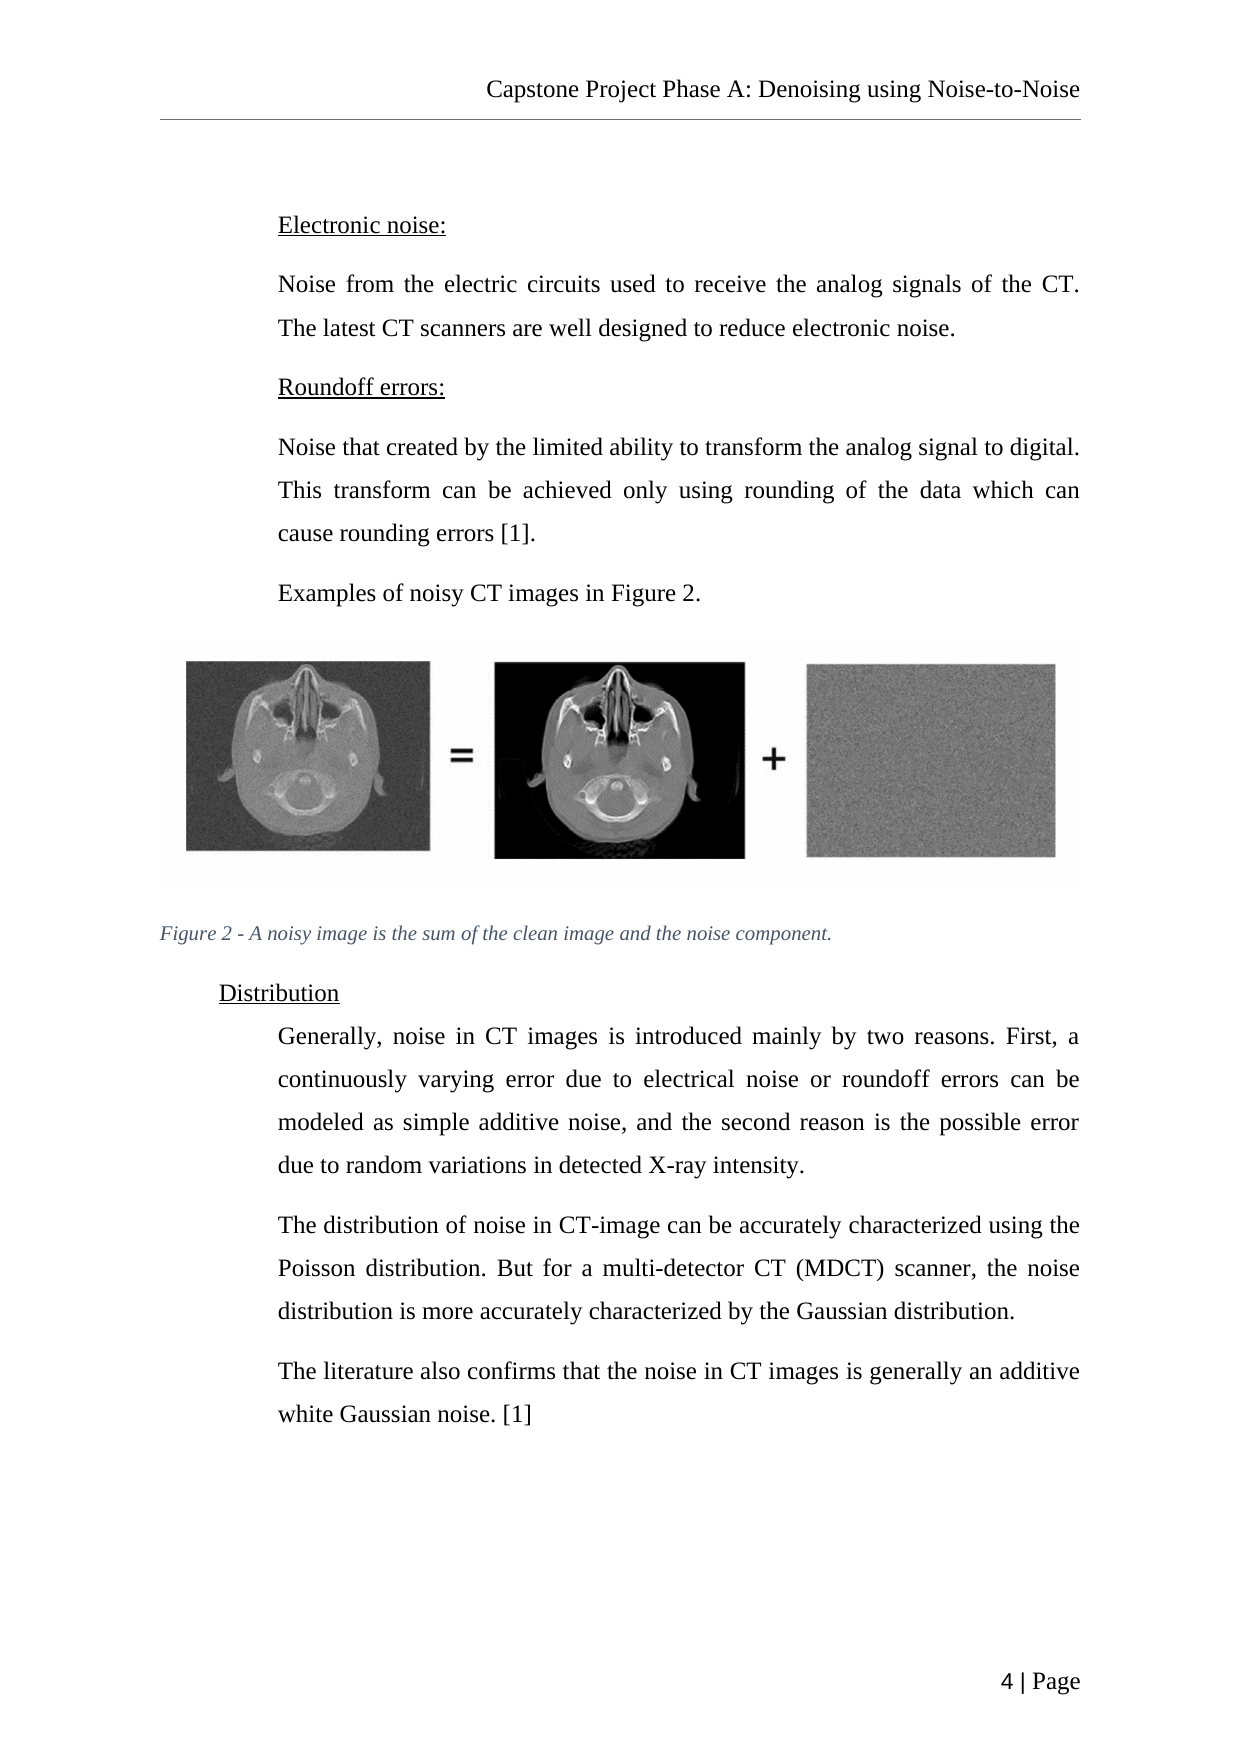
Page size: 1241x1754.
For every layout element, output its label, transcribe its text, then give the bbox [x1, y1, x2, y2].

text Roundoff errors: [278, 372, 1081, 401]
picture [159, 638, 1081, 890]
text Noise from the electric circuits used to receive the analog signals of the CT. The latest CT scanners are well designed to reduce electronic noise. [278, 269, 1081, 341]
text Electronic noise: [278, 210, 1081, 238]
text Examples of noisy CT images in Figure 2. [278, 578, 1081, 607]
text Figure 2 - A noisy image is the sum of the clean image and the noise component. [159, 921, 1081, 945]
text The distribution of noise in CT-image can be accurately characterized using the Poisson distribution. But for a multi-detector CT (MDCT) scanner, the noise distribution is more accurately characterized by the Gaussian distribution. [278, 1210, 1081, 1325]
text Noise that created by the limited ability to transform the analog signal to digital. This transform can be achieved only using rounding of the data which can cause rounding errors. [278, 432, 1081, 547]
text The literature also confirms that the noise in CT images is generally an additive white Gaussian noise. [278, 1356, 1081, 1428]
text Generally, noise in CT images is introduced mainly by two reasons. First, a continuously varying error due to electrical noise or roundoff errors can be modeled as simple additive noise, and the second reason is the possible error due to random variations in detected X-ray intensity. [278, 1021, 1081, 1179]
list Distribution [218, 978, 1081, 1006]
